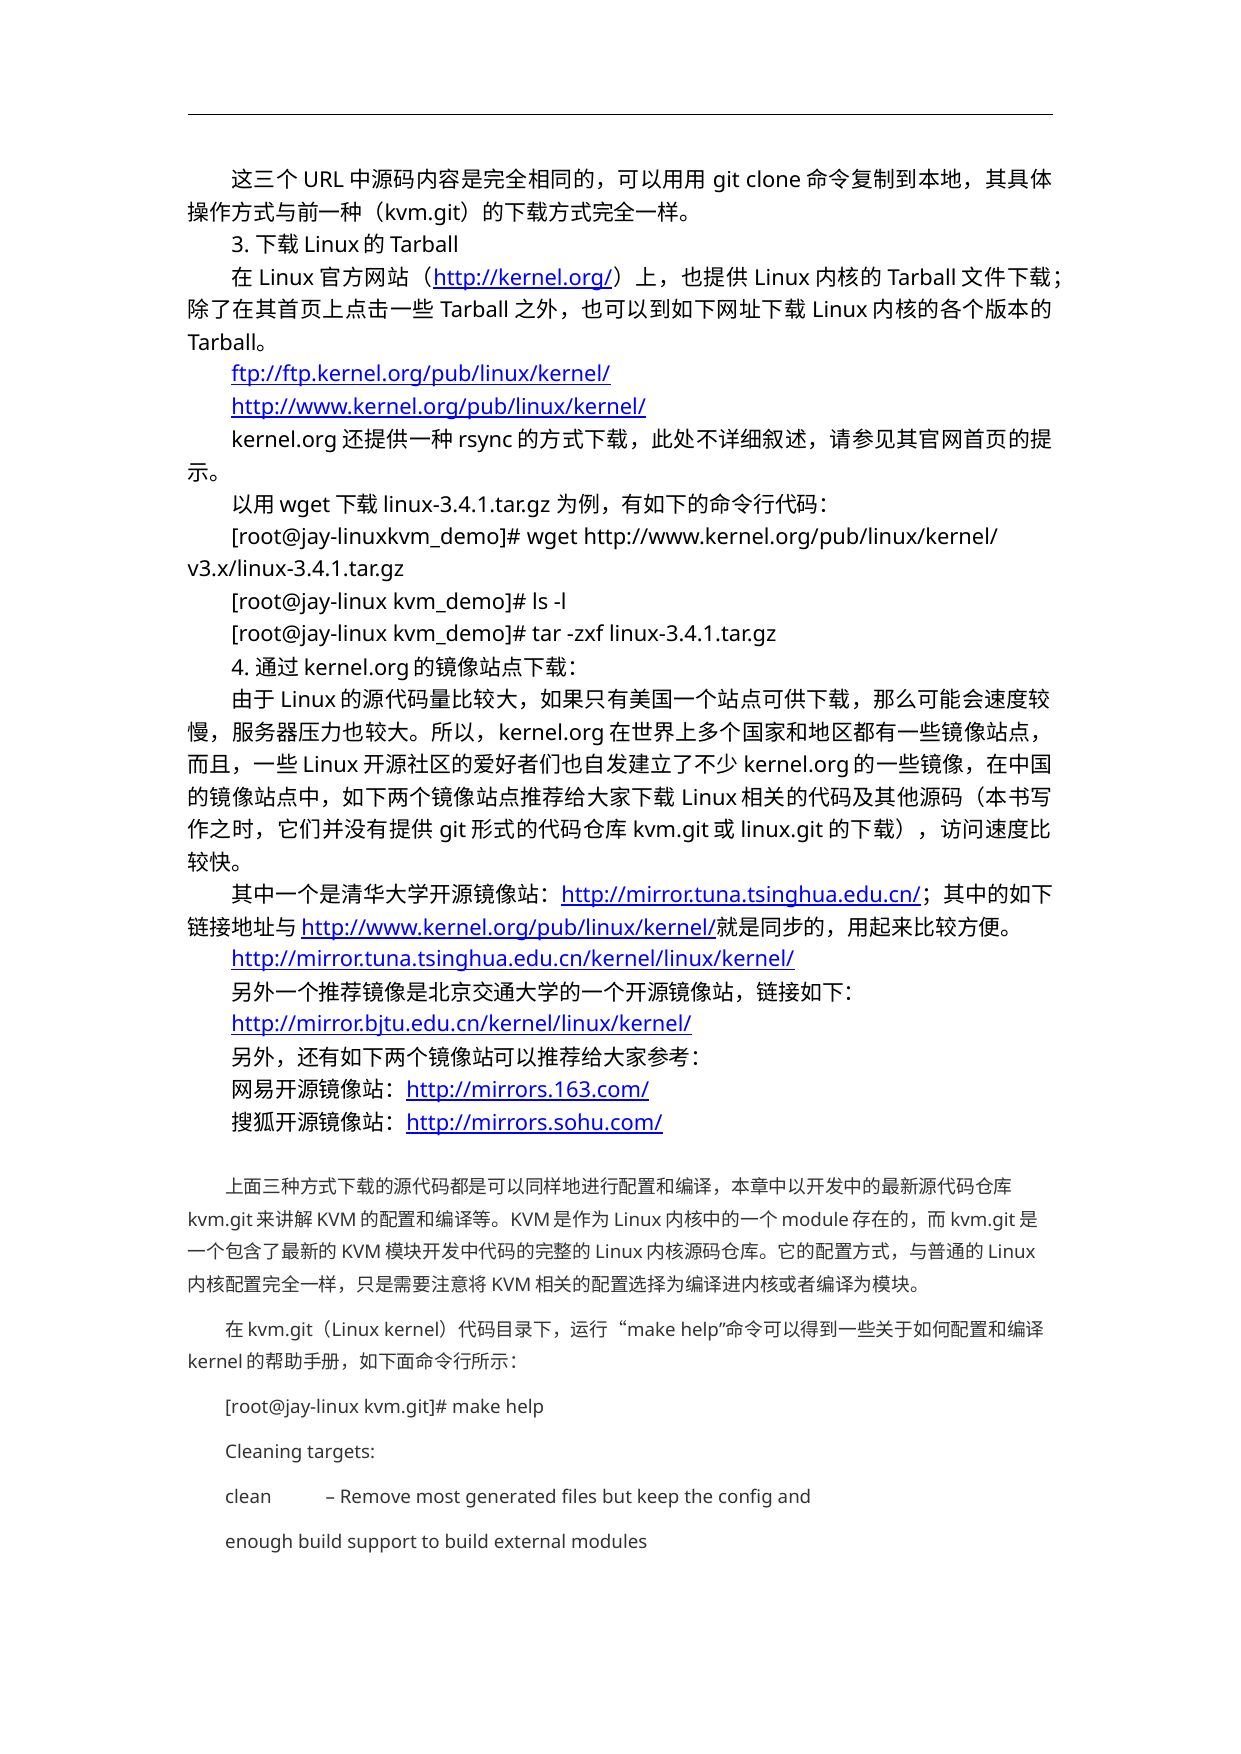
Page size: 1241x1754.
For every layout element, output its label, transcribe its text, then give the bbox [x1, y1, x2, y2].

text [root@jay-linux kvm.git]# make help [187, 1389, 1053, 1422]
text [root@jay-linux kvm_demo]# tar -zxf linux-3.4.1.tar.gz [187, 617, 1053, 649]
text 3. 下载Linux的Tarball [187, 227, 1053, 259]
text 上面三种方式下载的源代码都是可以同样地进行配置和编译，本章中以开发中的最新源代码仓库kvm.git来讲解KVM的配置和编译等。KVM是作为Linux内核中的一个module存在的，而kvm.git是一个包含了最新的KVM模块开发中代码的完整的Linux内核源码仓库。它的配置方式，与普通的Linux内核配置完全一样，只是需要注意将KVM相关的配置选择为编译进内核或者编译为模块。 [187, 1169, 1053, 1299]
text http://mirror.tuna.tsinghua.edu.cn/kernel/linux/kernel/ [187, 942, 1053, 974]
text 在Linux官方网站（http://kernel.org/）上，也提供Linux内核的Tarball文件下载；除了在其首页上点击一些Tarball之外，也可以到如下网址下载Linux内核的各个版本的Tarball。 [187, 259, 1053, 357]
text 搜狐开源镜像站：http://mirrors.sohu.com/ [187, 1104, 1053, 1137]
text http://mirror.bjtu.edu.cn/kernel/linux/kernel/ [187, 1007, 1053, 1039]
text 4. 通过kernel.org的镜像站点下载： [187, 649, 1053, 682]
text 在kvm.git（Linux kernel）代码目录下，运行“make help”命令可以得到一些关于如何配置和编译kernel的帮助手册，如下面命令行所示： [187, 1312, 1053, 1377]
text 其中一个是清华大学开源镜像站：http://mirror.tuna.tsinghua.edu.cn/；其中的如下链接地址与http://www.kernel.org/pub/linux/kernel/就是同步的，用起来比较方便。 [187, 877, 1053, 942]
text [root@jay-linuxkvm_demo]# wget http://www.kernel.org/pub/linux/kernel/v3.x/linux-3.4.1.tar.gz [187, 519, 1053, 584]
text http://www.kernel.org/pub/linux/kernel/ [187, 389, 1053, 422]
text 这三个URL中源码内容是完全相同的，可以用用git clone命令复制到本地，其具体操作方式与前一种（kvm.git）的下载方式完全一样。 [187, 162, 1053, 227]
text Cleaning targets: [187, 1434, 1053, 1467]
text kernel.org还提供一种rsync的方式下载，此处不详细叙述，请参见其官网首页的提示。 [187, 422, 1053, 487]
text 网易开源镜像站：http://mirrors.163.com/ [187, 1072, 1053, 1104]
text 另外一个推荐镜像是北京交通大学的一个开源镜像站，链接如下： [187, 974, 1053, 1007]
text 以用wget下载linux-3.4.1.tar.gz 为例，有如下的命令行代码： [187, 487, 1053, 519]
text 由于Linux的源代码量比较大，如果只有美国一个站点可供下载，那么可能会速度较慢，服务器压力也较大。所以，kernel.org在世界上多个国家和地区都有一些镜像站点，而且，一些Linux开源社区的爱好者们也自发建立了不少kernel.org的一些镜像，在中国的镜像站点中，如下两个镜像站点推荐给大家下载Linux相关的代码及其他源码（本书写作之时，它们并没有提供git形式的代码仓库kvm.git或linux.git的下载），访问速度比较快。 [187, 682, 1053, 877]
text ftp://ftp.kernel.org/pub/linux/kernel/ [187, 357, 1053, 389]
text [root@jay-linux kvm_demo]# ls -l [187, 584, 1053, 617]
text clean – Remove most generated files but keep the config and [187, 1479, 1053, 1512]
text enough build support to build external modules [187, 1524, 1053, 1557]
text 另外，还有如下两个镜像站可以推荐给大家参考： [187, 1039, 1053, 1072]
